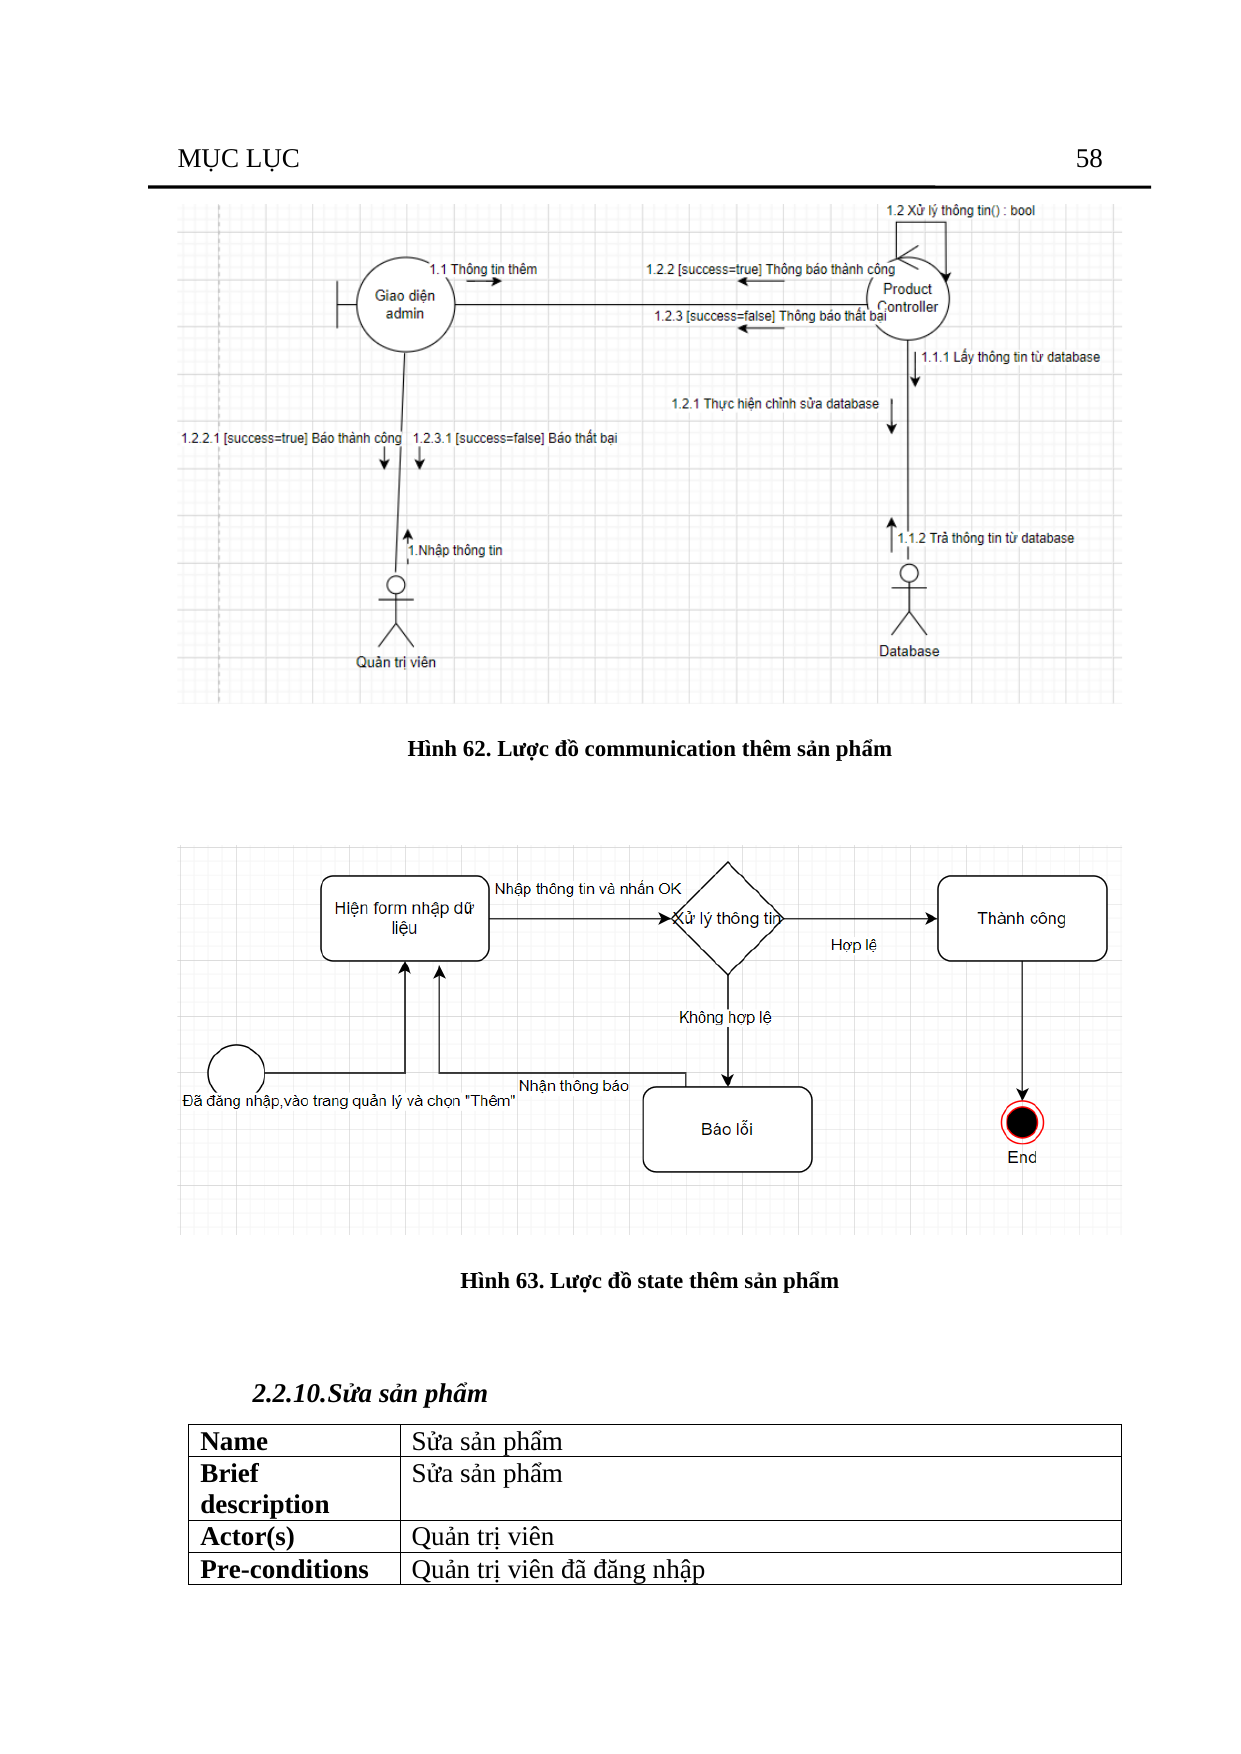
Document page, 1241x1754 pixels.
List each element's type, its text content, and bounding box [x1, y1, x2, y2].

table_cell Actor(s) [189, 1521, 400, 1552]
table_cell Sửa sản phẩm [401, 1457, 1121, 1519]
table_header Name [189, 1425, 400, 1456]
picture [177, 845, 1123, 1235]
table_cell Quản trị viên [401, 1521, 1121, 1552]
table_cell Brief description [189, 1457, 400, 1519]
picture [177, 204, 1123, 704]
table_cell Quản trị viên đã đăng nhập [401, 1553, 1121, 1584]
table_cell Pre-conditions [189, 1553, 400, 1584]
table_header Sửa sản phẩm [401, 1425, 1121, 1456]
subtitle Sửa sản phẩm [252, 1377, 1122, 1408]
